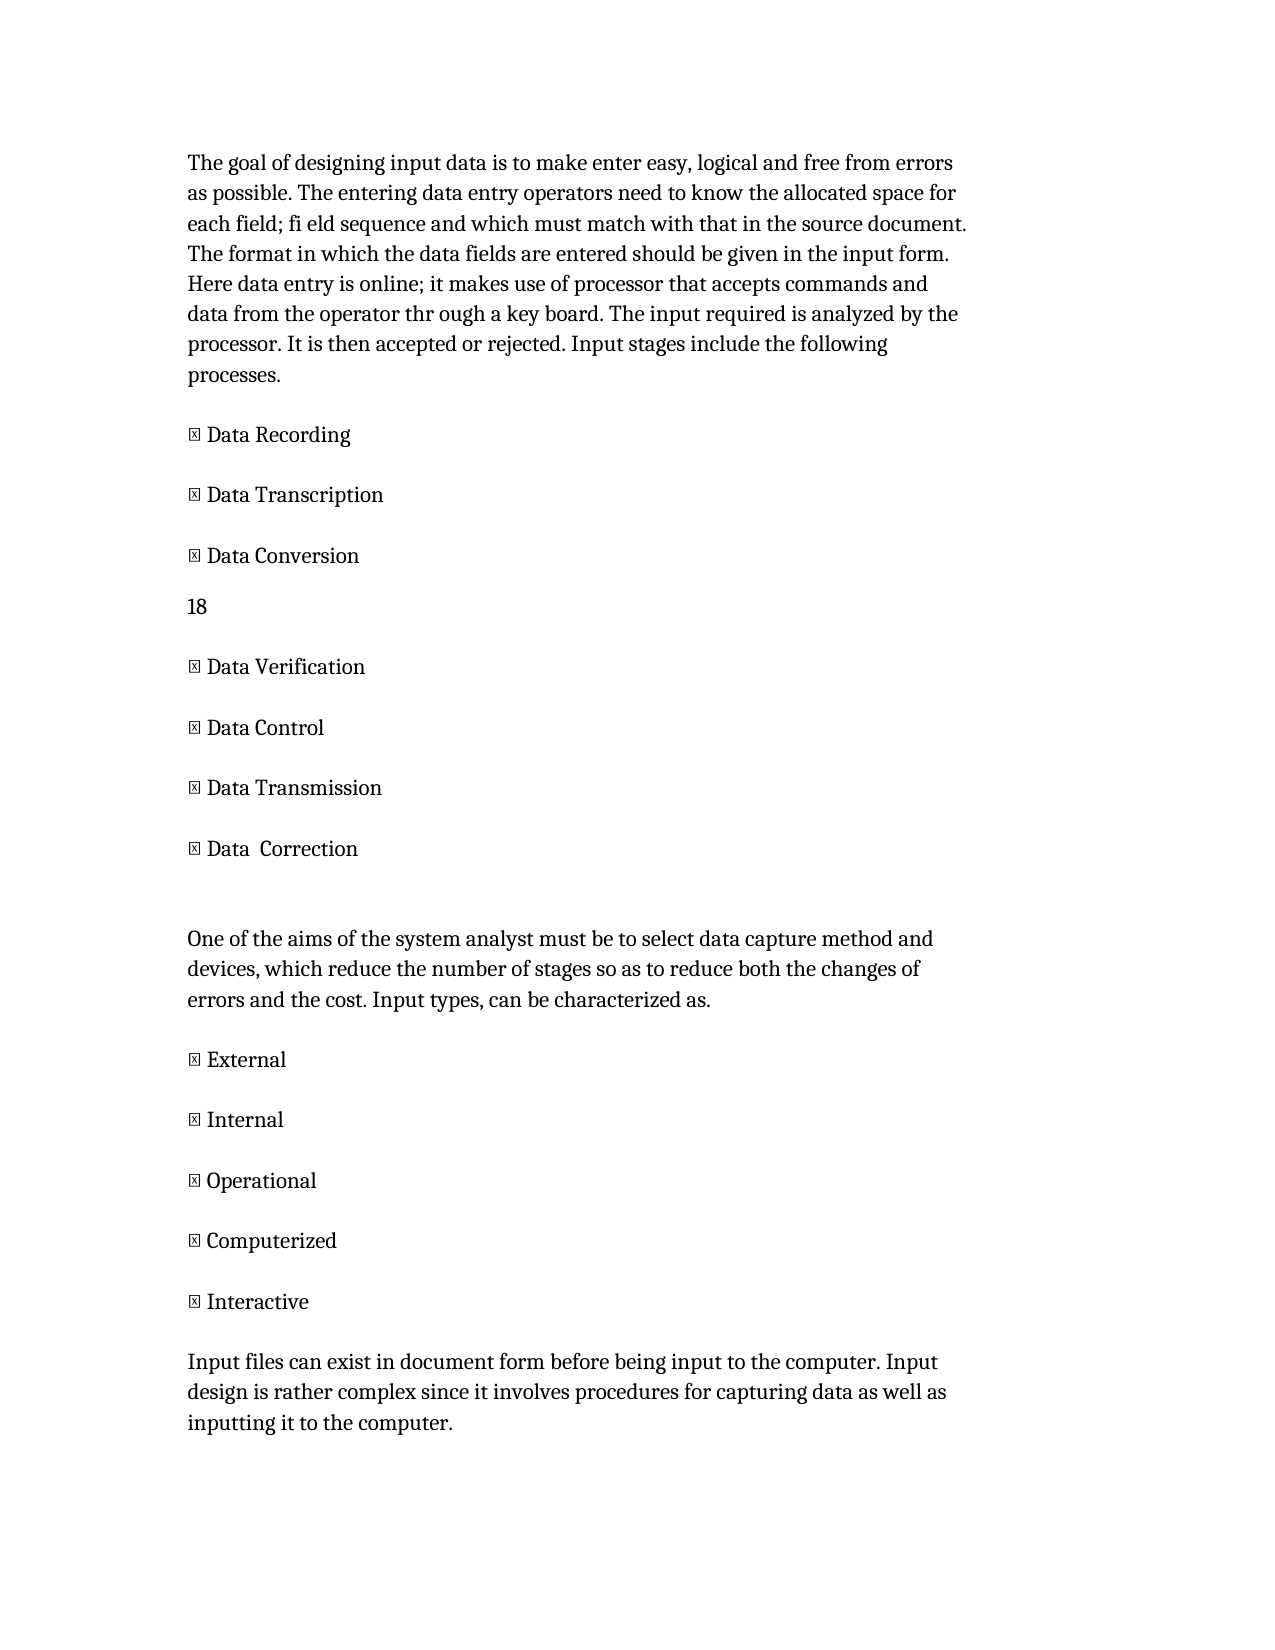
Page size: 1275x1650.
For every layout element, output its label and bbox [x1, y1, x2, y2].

text [187, 150, 1087, 569]
text [187, 594, 1087, 1496]
